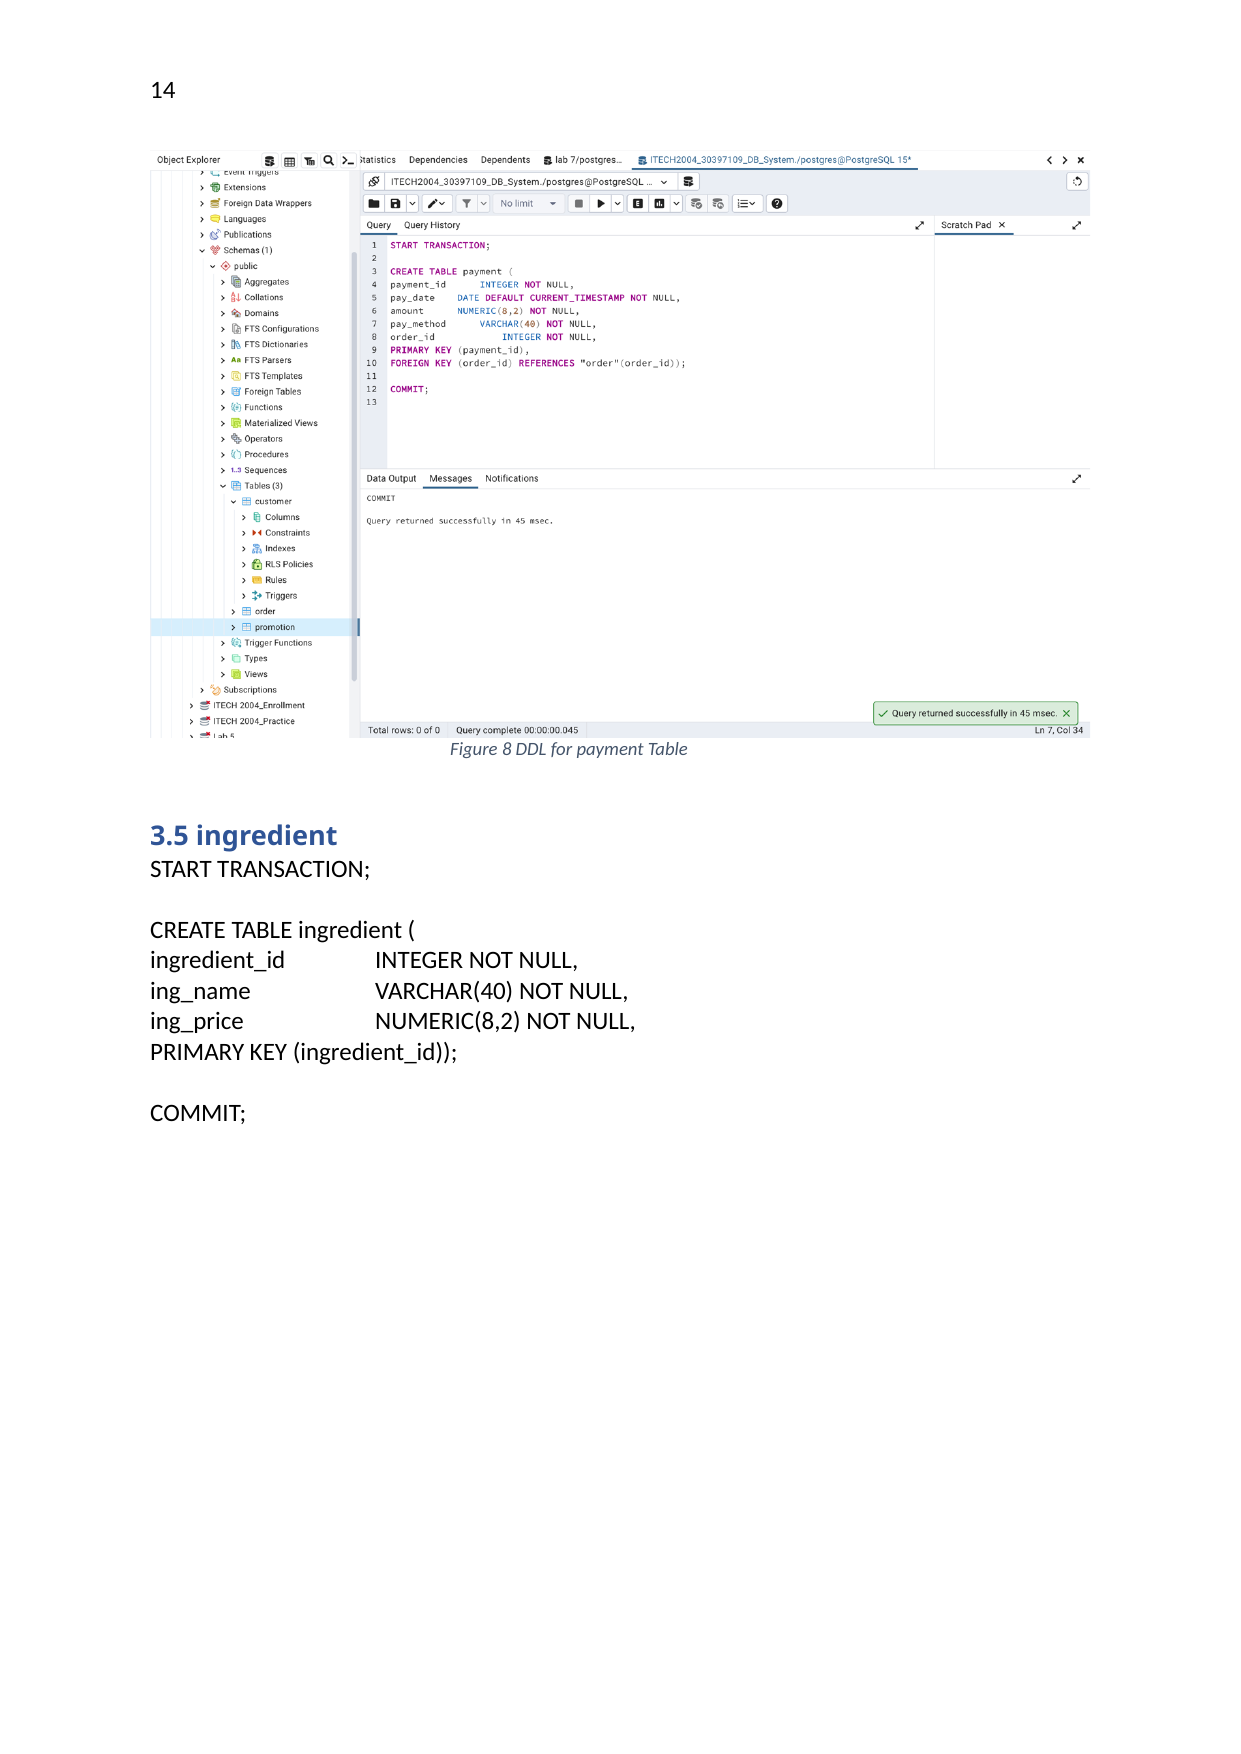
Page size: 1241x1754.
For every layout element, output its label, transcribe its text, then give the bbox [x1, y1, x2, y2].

text Figure 8 DDL for payment Table [150, 738, 1090, 761]
text ing_name VARCHAR(40) NOT NULL, [150, 975, 1090, 1006]
text ingredient_id INTEGER NOT NULL, [150, 944, 1090, 975]
subtitle 3.5 ingredient [150, 816, 1090, 853]
text CREATE TABLE ingredient ( [150, 914, 1090, 944]
picture [150, 150, 1091, 738]
text ing_price NUMERIC(8,2) NOT NULL, [150, 1006, 1090, 1036]
text COMMIT; [150, 1097, 1090, 1128]
text PRIMARY KEY (ingredient_id)); [150, 1036, 1090, 1067]
text START TRANSACTION; [150, 853, 1090, 883]
